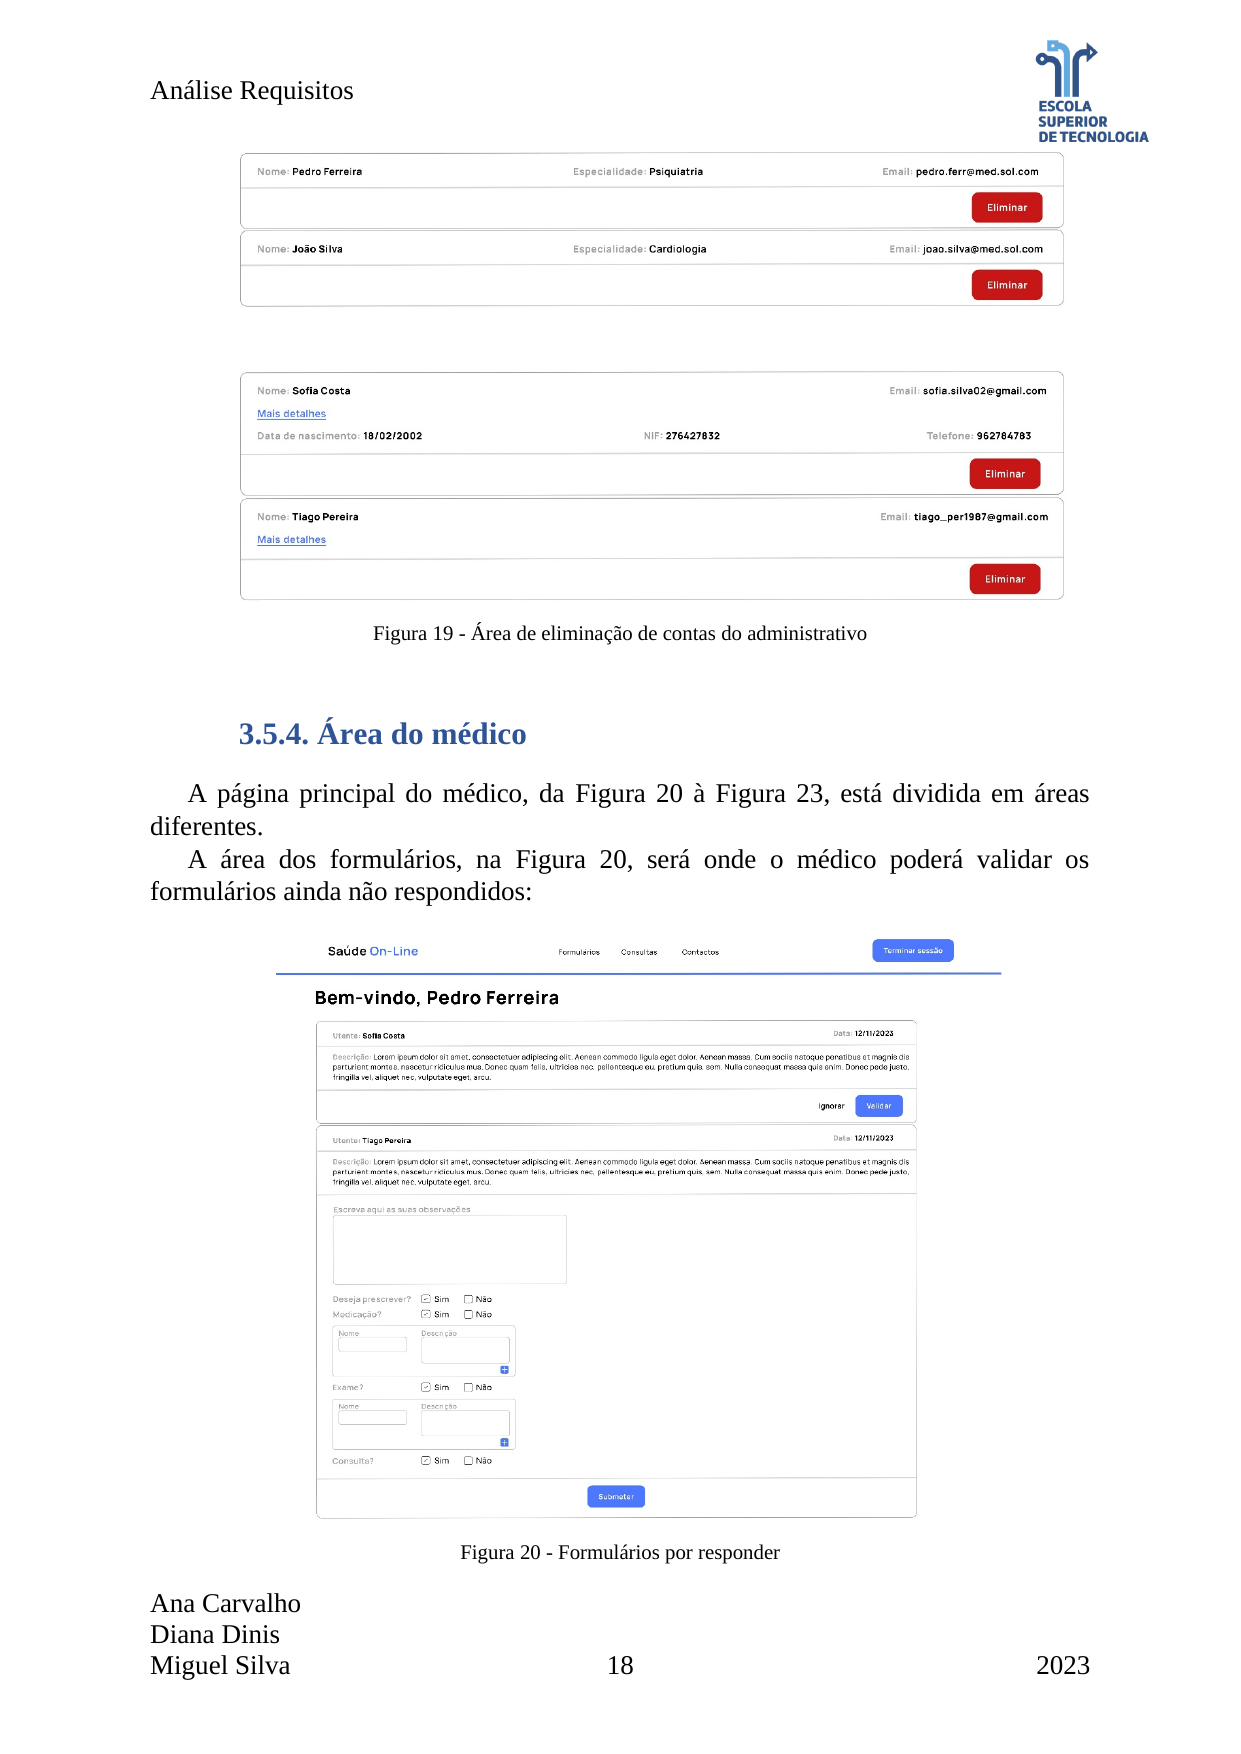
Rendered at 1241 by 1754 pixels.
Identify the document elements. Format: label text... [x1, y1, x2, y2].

picture [1033, 30, 1152, 149]
text A área dos formulários, na Figura 20, será onde o médico poderá validar os formulários ainda não respondidos: [150, 843, 1090, 907]
text Figura 19 - Área de eliminação de contas do administrativo [150, 621, 1090, 645]
picture [276, 924, 1002, 1522]
picture [201, 150, 1076, 603]
text Figura 20 - Formulários por responder [150, 1539, 1090, 1564]
subtitle Área do médico [239, 715, 1090, 751]
text A página principal do médico, da Figura 20 à Figura 23, está dividida em áreas diferentes. [150, 778, 1090, 841]
